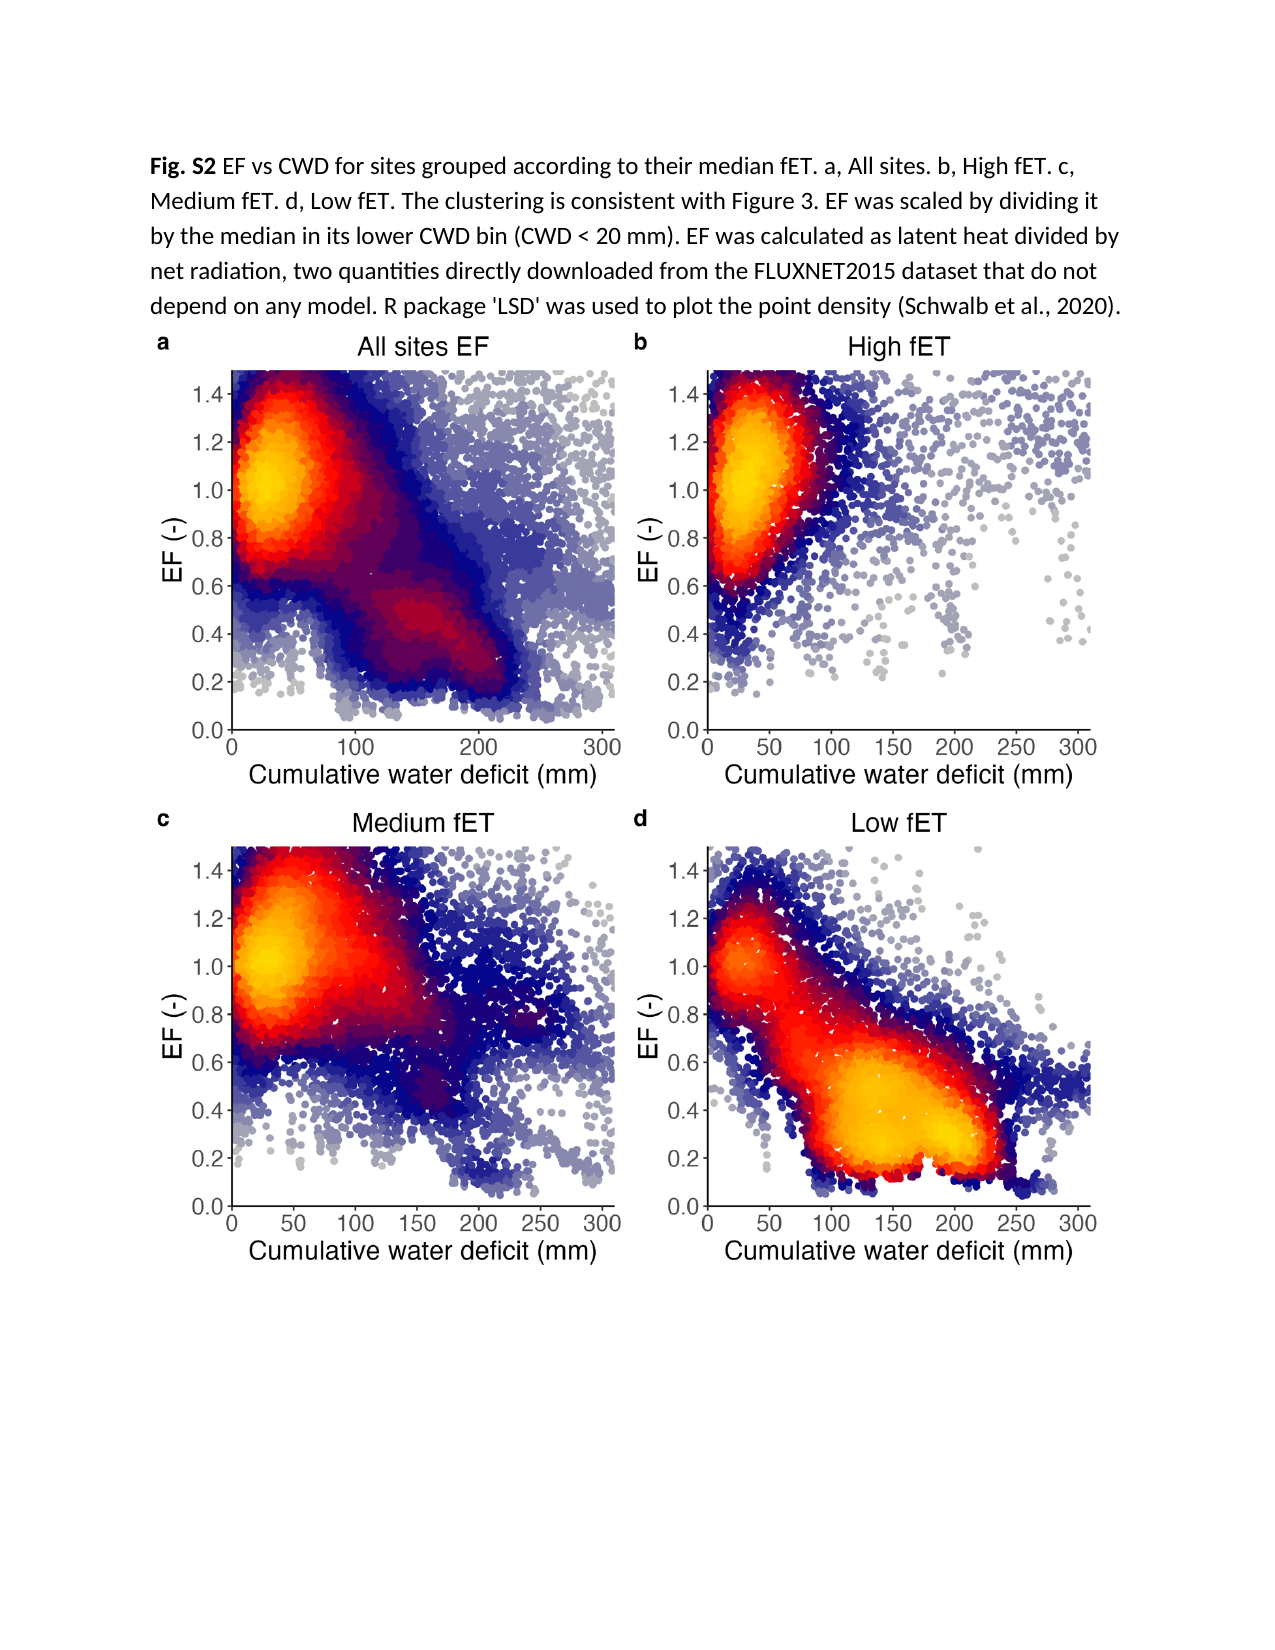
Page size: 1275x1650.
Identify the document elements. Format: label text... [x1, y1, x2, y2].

picture [150, 325, 1102, 1277]
text Fig. S2 [150, 150, 1125, 321]
